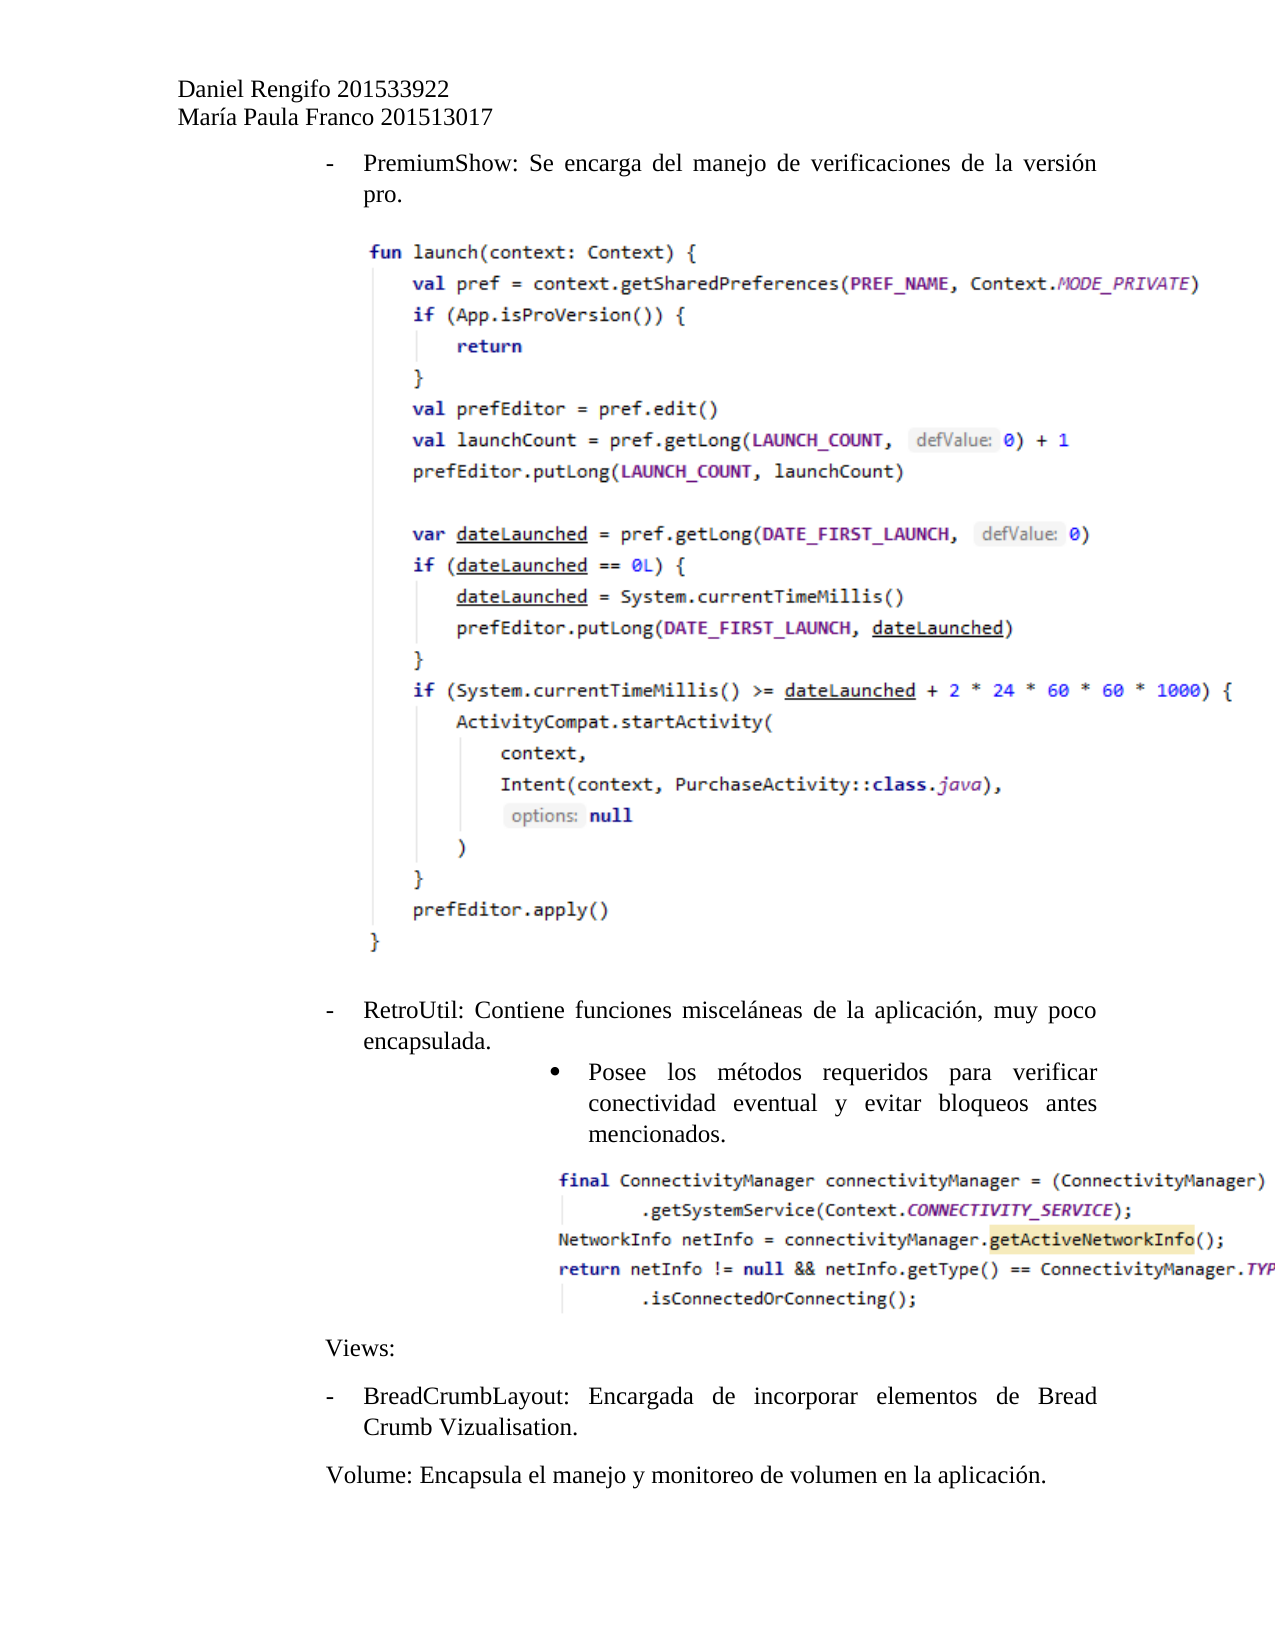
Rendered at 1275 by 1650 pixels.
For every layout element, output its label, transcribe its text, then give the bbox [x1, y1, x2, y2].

text Volume: Encapsula el manejo y monitoreo de volumen en la aplicación. [326, 1460, 1098, 1489]
list RetroUtil: Contiene funciones misceláneas de la aplicación, muy poco encapsulada. [326, 995, 1098, 1055]
list PremiumShow: Se encarga del manejo de verificaciones de la versión pro. [326, 148, 1098, 207]
text Views: [325, 1333, 1098, 1362]
picture [363, 240, 1246, 963]
list BreadCrumbLayout: Encargada de incorporar elementos de Bread Crumb Vizualisation. [326, 1381, 1098, 1441]
picture [550, 1166, 1275, 1315]
list Posee los métodos requeridos para verificar conectividad eventual y evitar bloqueos antes mencionados. [551, 1057, 1098, 1148]
